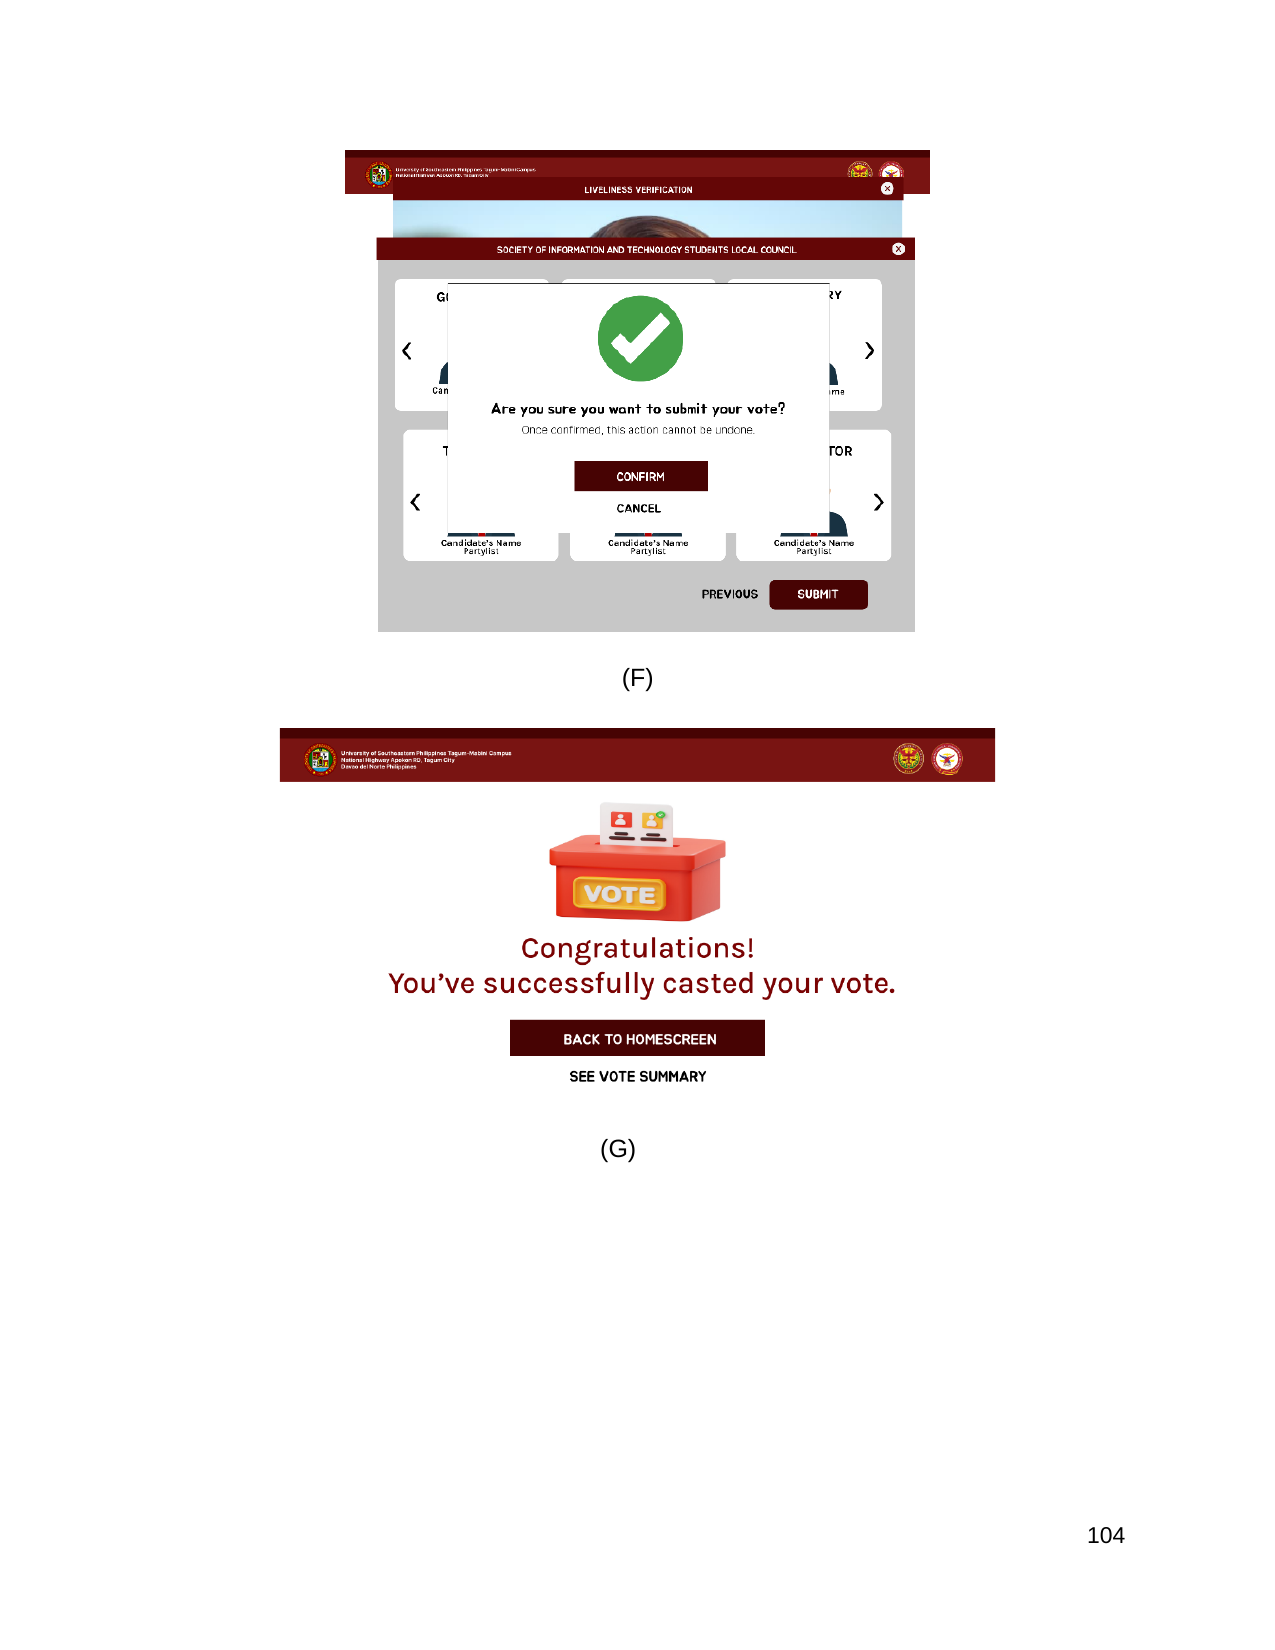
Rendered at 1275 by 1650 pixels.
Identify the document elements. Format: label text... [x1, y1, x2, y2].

picture [345, 150, 930, 659]
text (G) [150, 1134, 1125, 1163]
picture [279, 728, 996, 1131]
text (F) [150, 663, 1125, 691]
